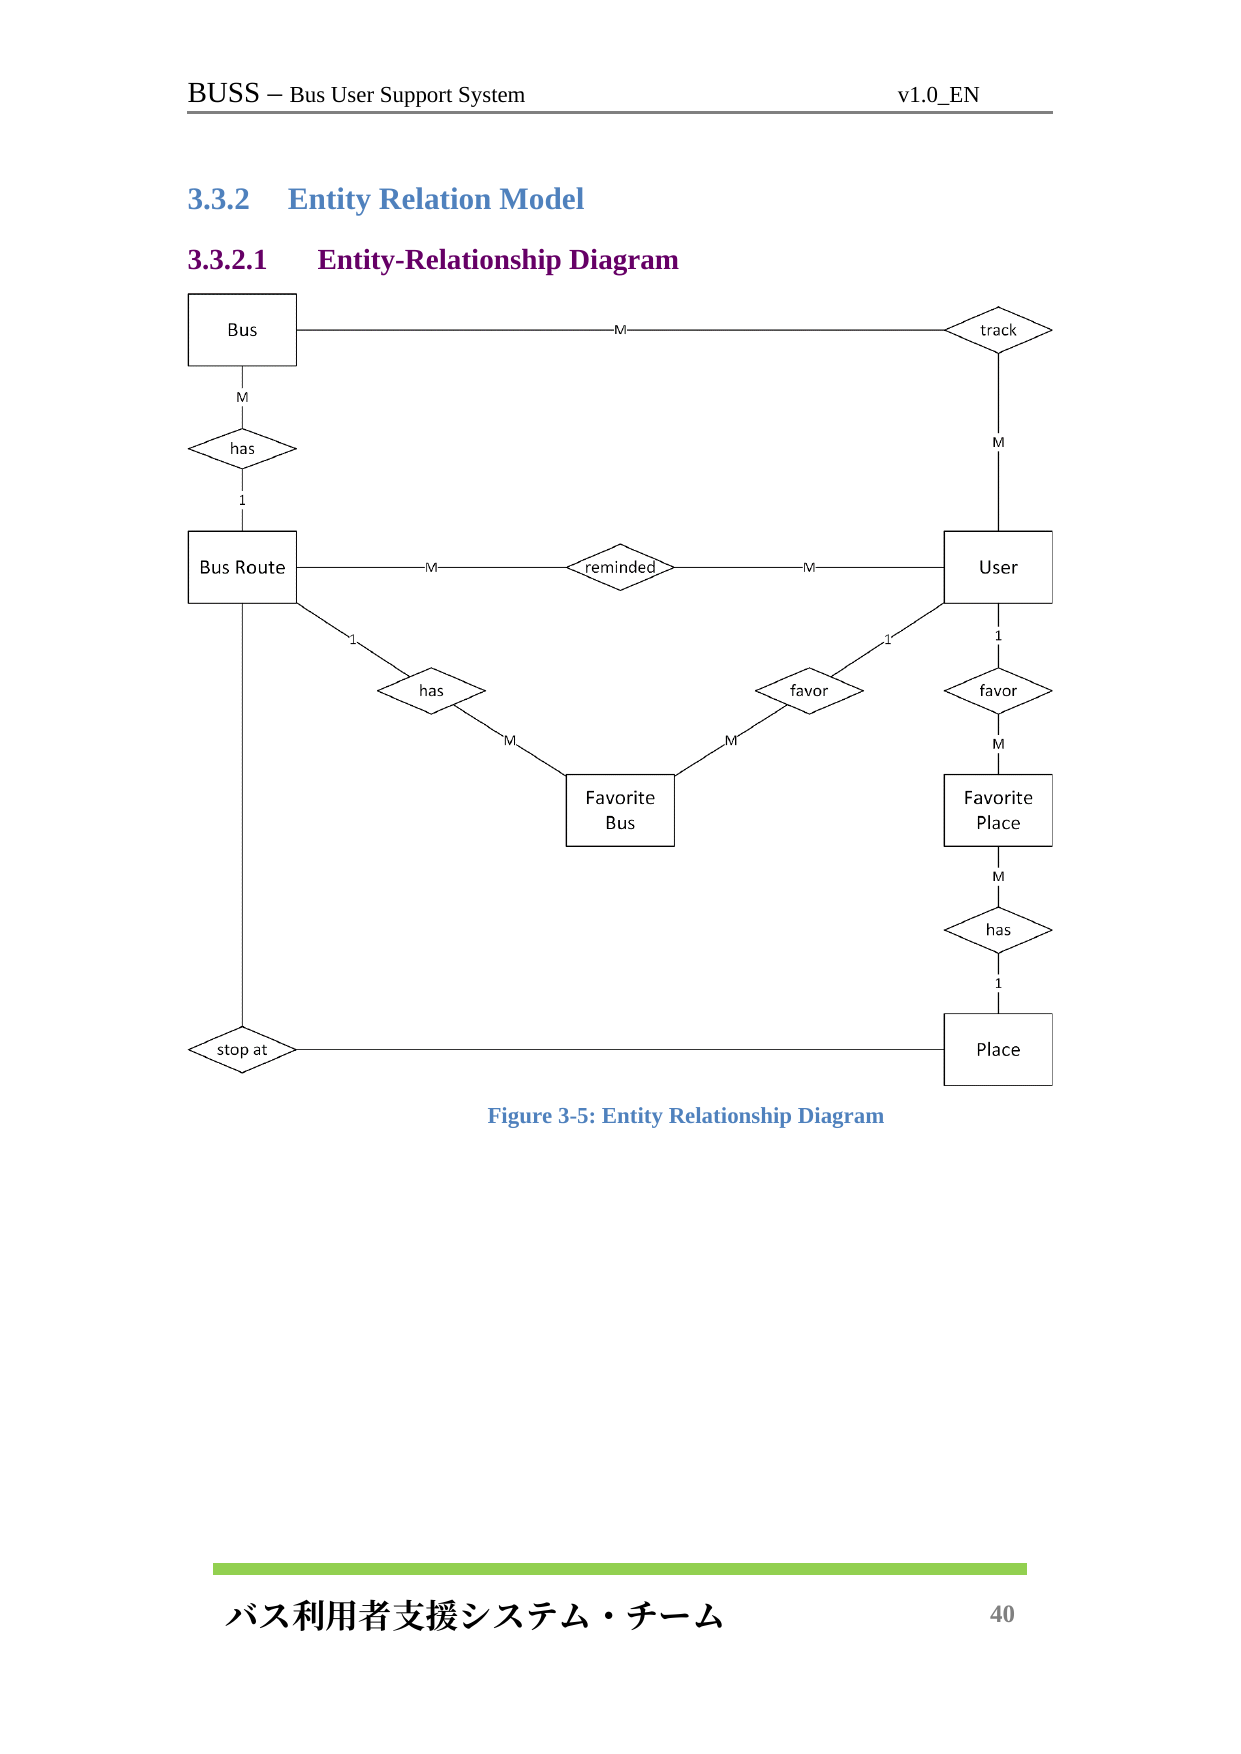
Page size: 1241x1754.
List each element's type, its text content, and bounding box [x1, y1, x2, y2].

text Figure 3-5: Entity Relationship Diagram [187, 1102, 1053, 1128]
subtitle Entity Relation Model [187, 180, 1053, 216]
picture [187, 293, 1053, 1086]
subtitle Entity-Relationship Diagram [187, 242, 1053, 276]
